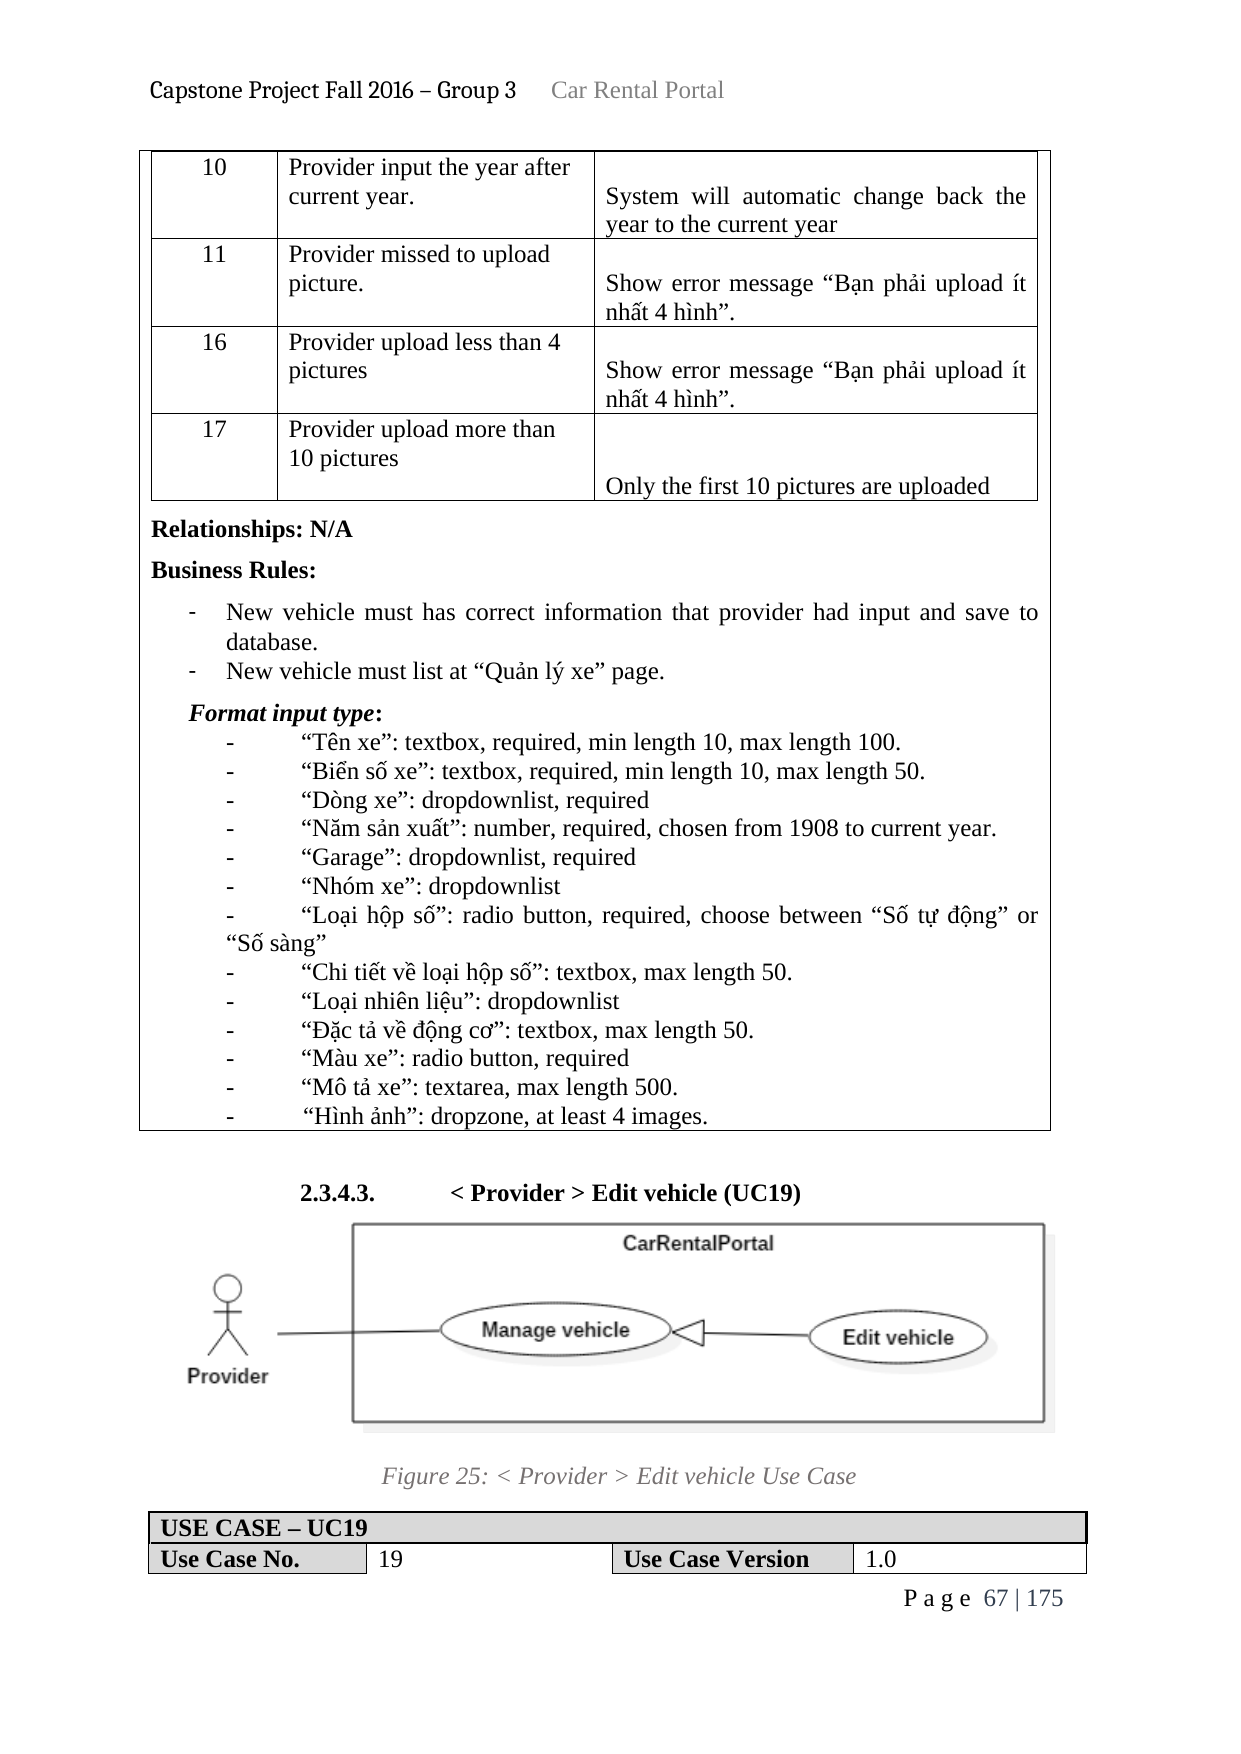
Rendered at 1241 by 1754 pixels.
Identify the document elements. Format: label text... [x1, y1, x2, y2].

table_cell 1.0 [854, 1544, 1086, 1573]
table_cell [140, 151, 1050, 1130]
table_cell Use Case Version [613, 1544, 853, 1573]
picture [165, 1209, 1075, 1443]
table_header USE CASE – UC19 [150, 1513, 1085, 1542]
table_cell Use Case No. [149, 1543, 366, 1573]
text Figure 25: < Provider > Edit vehicle Use Case [150, 1461, 1090, 1490]
table_cell 19 [367, 1544, 612, 1573]
subtitle < Provider > Edit vehicle (UC19) [300, 1178, 1090, 1207]
